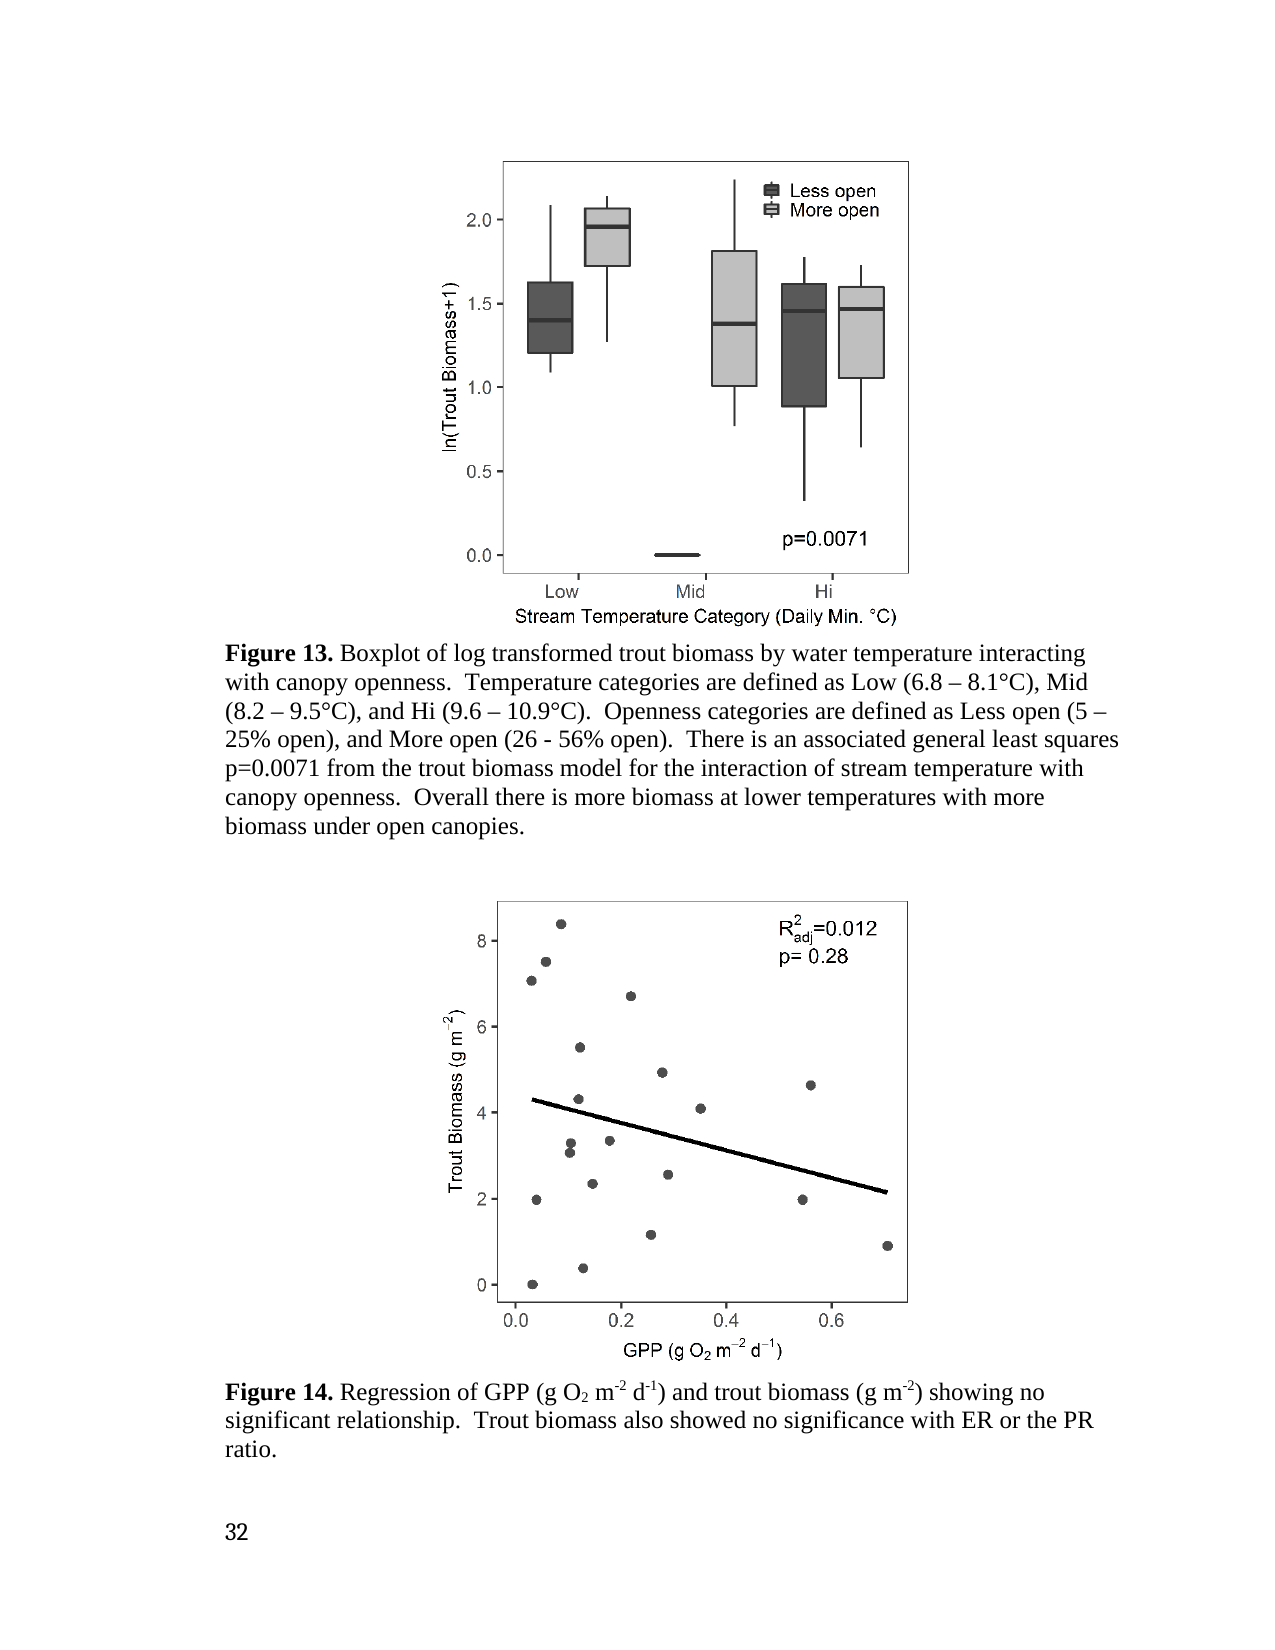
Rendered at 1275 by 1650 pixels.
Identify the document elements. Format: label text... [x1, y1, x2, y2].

picture [431, 889, 919, 1377]
text Figure 14. Regression of GPP (g O2 m-2 d-1) and trout biomass (g m-2) showing no significant relationship. Trout biomass also showed no significance with ER or the PR ratio. [225, 1377, 1125, 1463]
picture [430, 150, 920, 639]
text Figure 13. Boxplot of log transformed trout biomass by water temperature interacting with canopy openness. Temperature categories are defined as Low (6.8 – 8.1°C), Mid (8.2 – 9.5°C), and Hi (9.6 – 10.9°C). Openness categories are defined as Less open (5 – 25% open), and More open (26 - 56% open). There is an associated general least squares p=0.0071 from the trout biomass model for the interaction of stream temperature with canopy openness. Overall there is more biomass at lower temperatures with more biomass under open canopies. [225, 638, 1125, 839]
